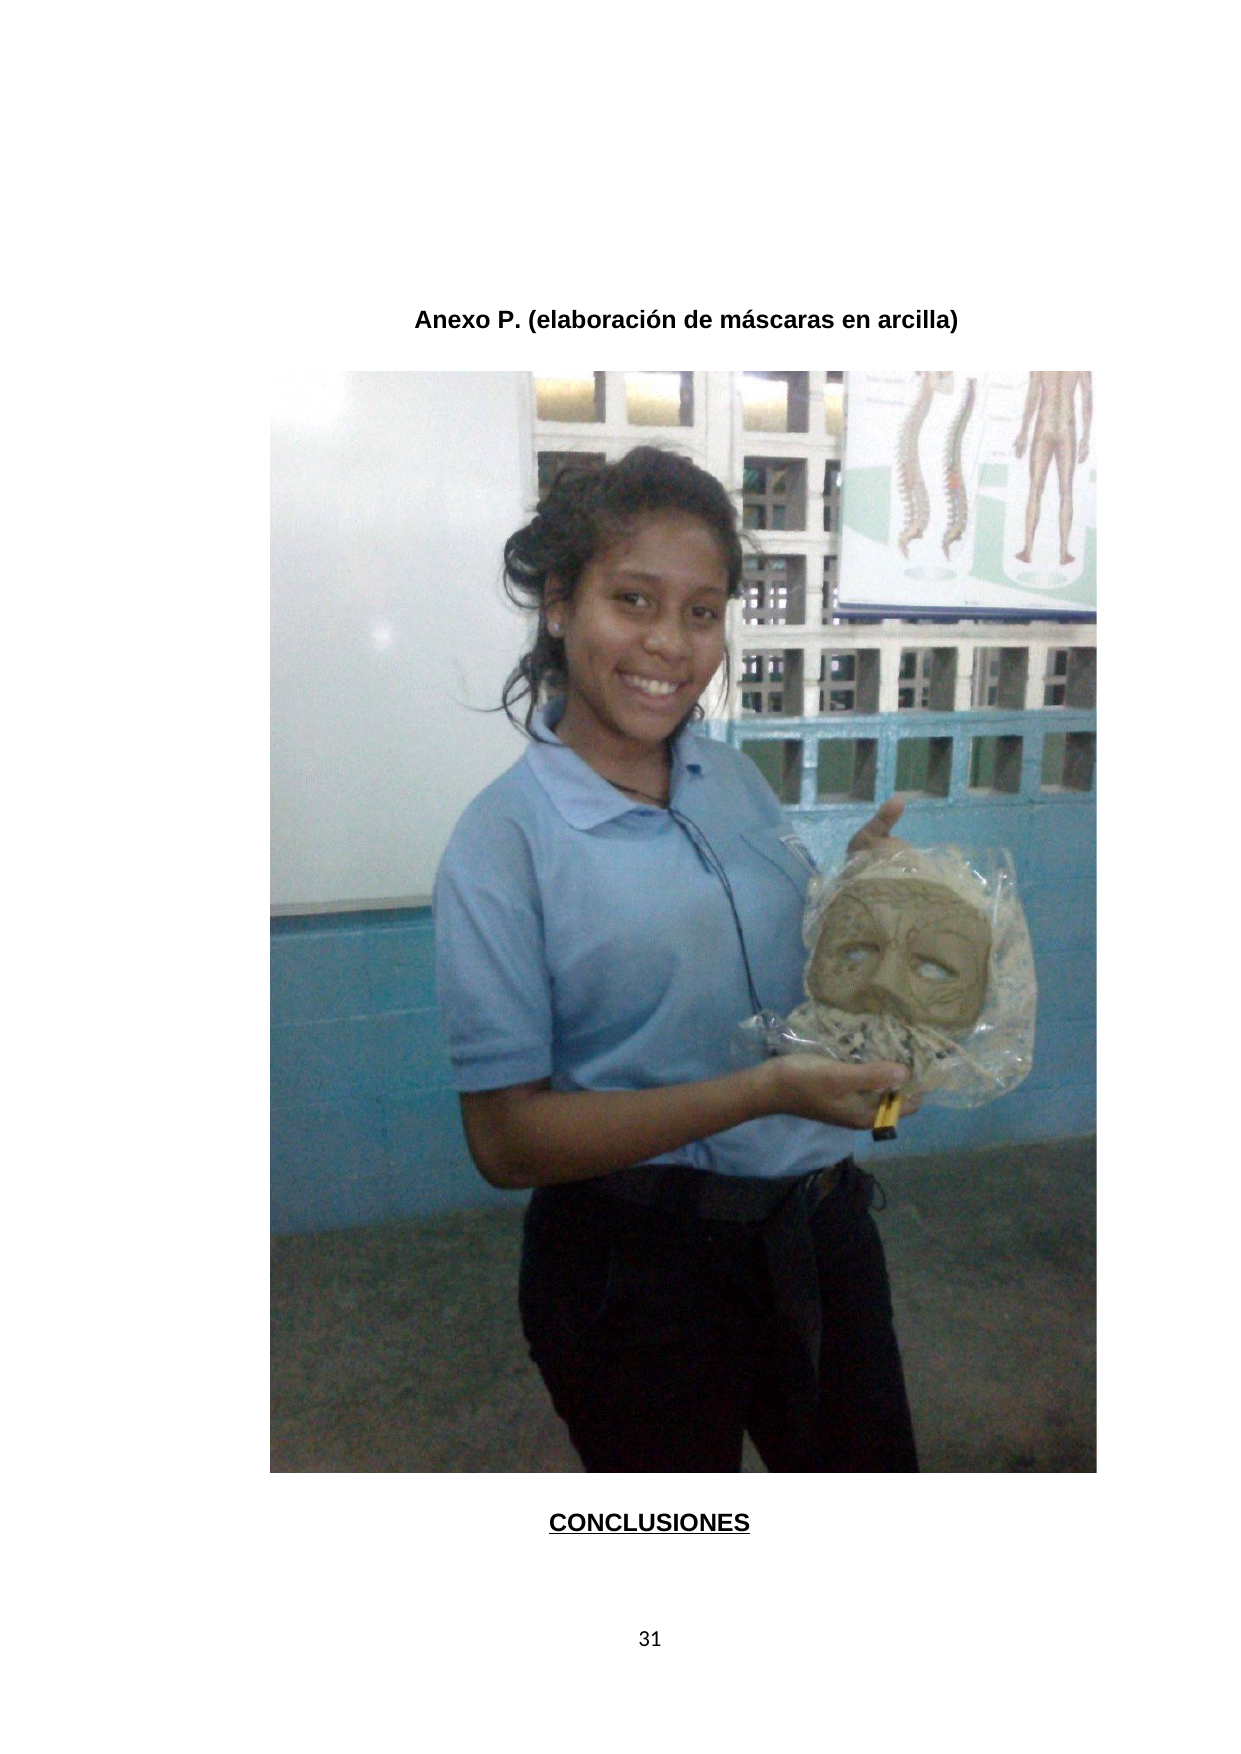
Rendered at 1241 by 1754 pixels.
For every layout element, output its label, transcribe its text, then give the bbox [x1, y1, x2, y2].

text Anexo P. (elaboración de máscaras en arcilla) [236, 305, 1063, 334]
picture [270, 371, 1097, 1473]
